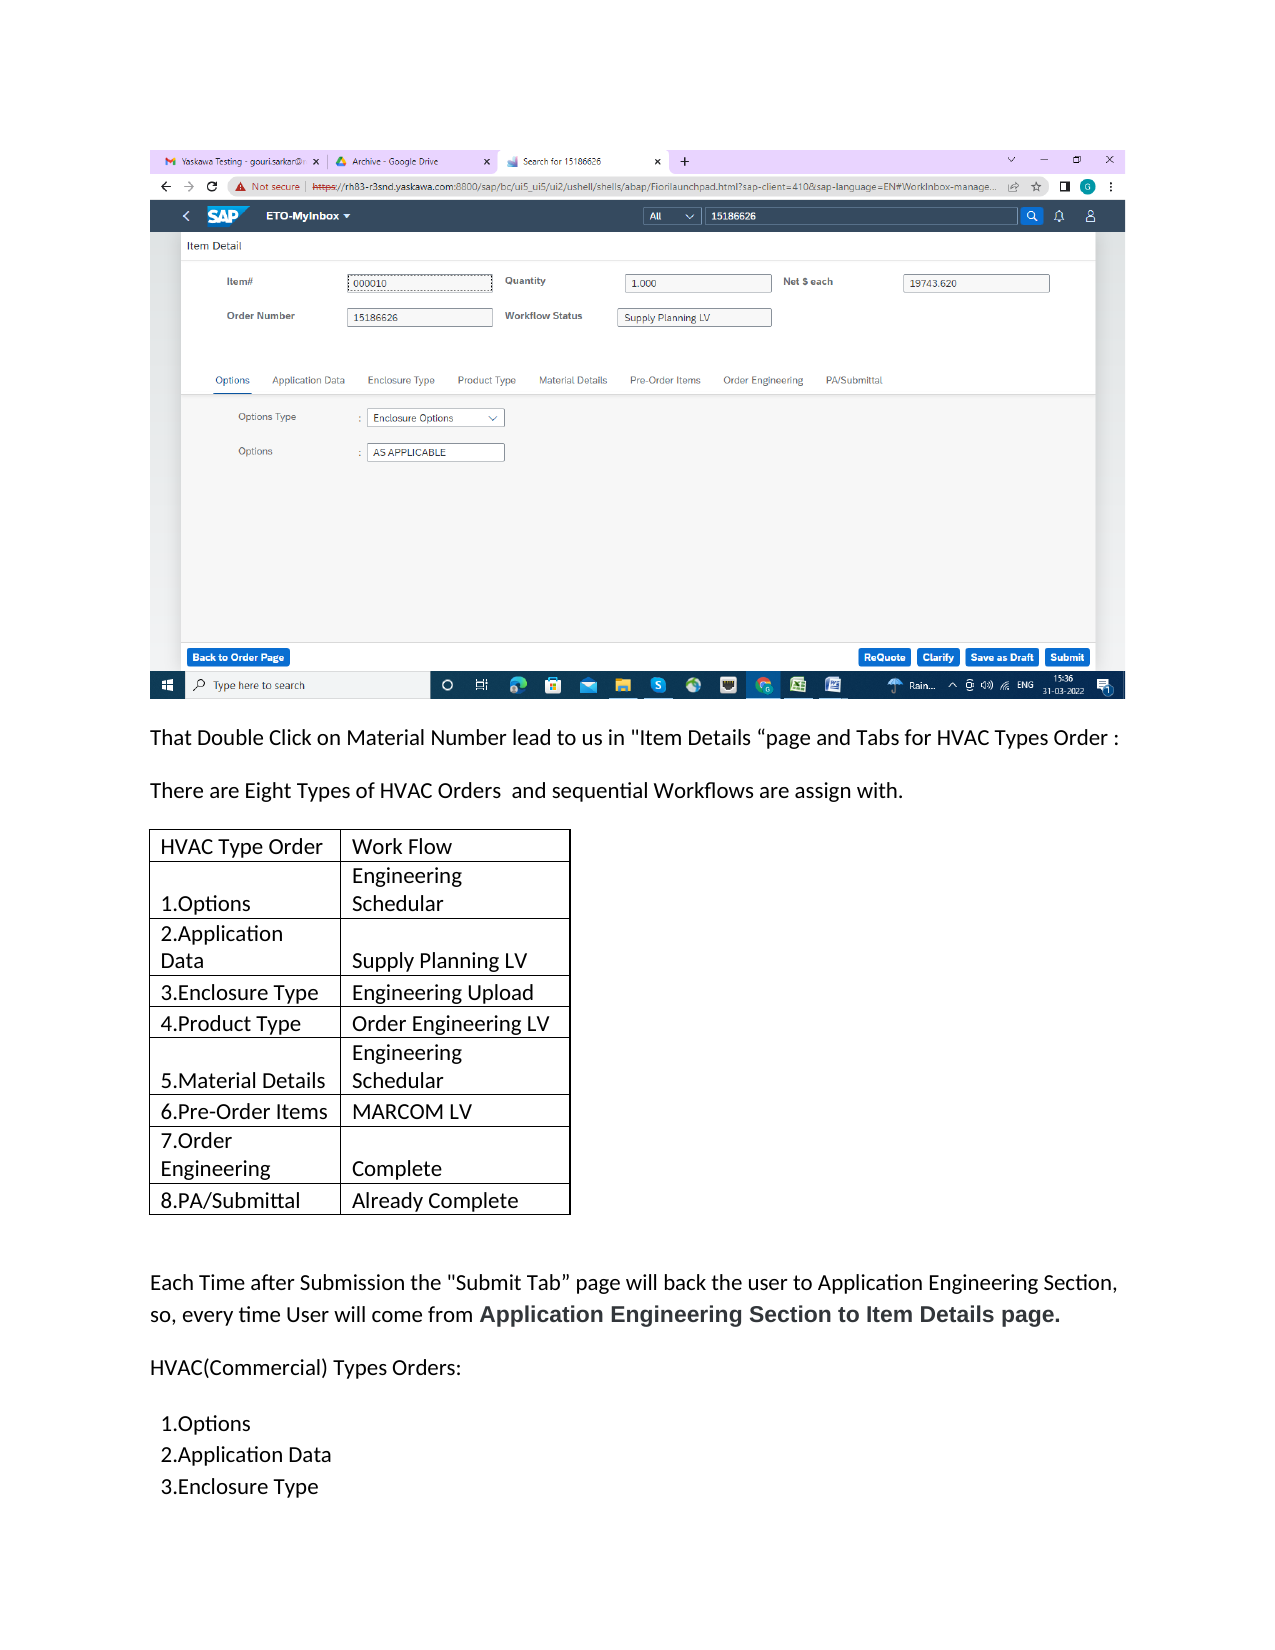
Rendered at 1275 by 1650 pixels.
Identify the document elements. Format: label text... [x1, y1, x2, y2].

table_cell Engineering Schedular [341, 862, 569, 918]
table_cell Engineering Schedular [341, 1038, 569, 1094]
text That Double Click on Material Number lead to us in "Item Details “page and Tabs for HVAC Types Order : [150, 723, 1125, 751]
picture [150, 150, 1125, 699]
table_header Work Flow [341, 830, 569, 861]
table_cell Supply Planning LV [341, 919, 569, 975]
table_cell 7.Order Engineering [150, 1127, 340, 1183]
text There are Eight Types of HVAC Orders and sequential Workflows are assign with. [150, 776, 1125, 804]
table_cell 2.Application Data [149, 1438, 386, 1469]
table_cell 5.Material Details [150, 1038, 340, 1094]
table_cell MARCOM LV [341, 1095, 569, 1126]
table_cell 6.Pre-Order Items [150, 1095, 340, 1126]
text Each Time after Submission the "Submit Tab” page will back the user to Application Engineering Section, so, every time User will come from Application Engineering Section to Item Details page. [150, 1268, 1125, 1328]
table_cell 3.Enclosure Type [149, 1469, 386, 1500]
table_cell Already Complete [341, 1184, 569, 1214]
table_cell 8.PA/Submittal [150, 1184, 340, 1214]
table_cell 3.Enclosure Type [150, 976, 340, 1006]
table_cell 1.Options [150, 862, 340, 918]
table_header HVAC Type Order [150, 830, 340, 861]
table_cell Engineering Upload [341, 976, 569, 1006]
table_cell Order Engineering LV [341, 1007, 569, 1037]
text HVAC(Commercial) Types Orders: [150, 1353, 1125, 1381]
table_cell Complete [341, 1127, 569, 1183]
table_cell 4.Product Type [150, 1007, 340, 1037]
table_cell 2.Application Data [150, 919, 340, 975]
table_header 1.Options [149, 1406, 386, 1437]
